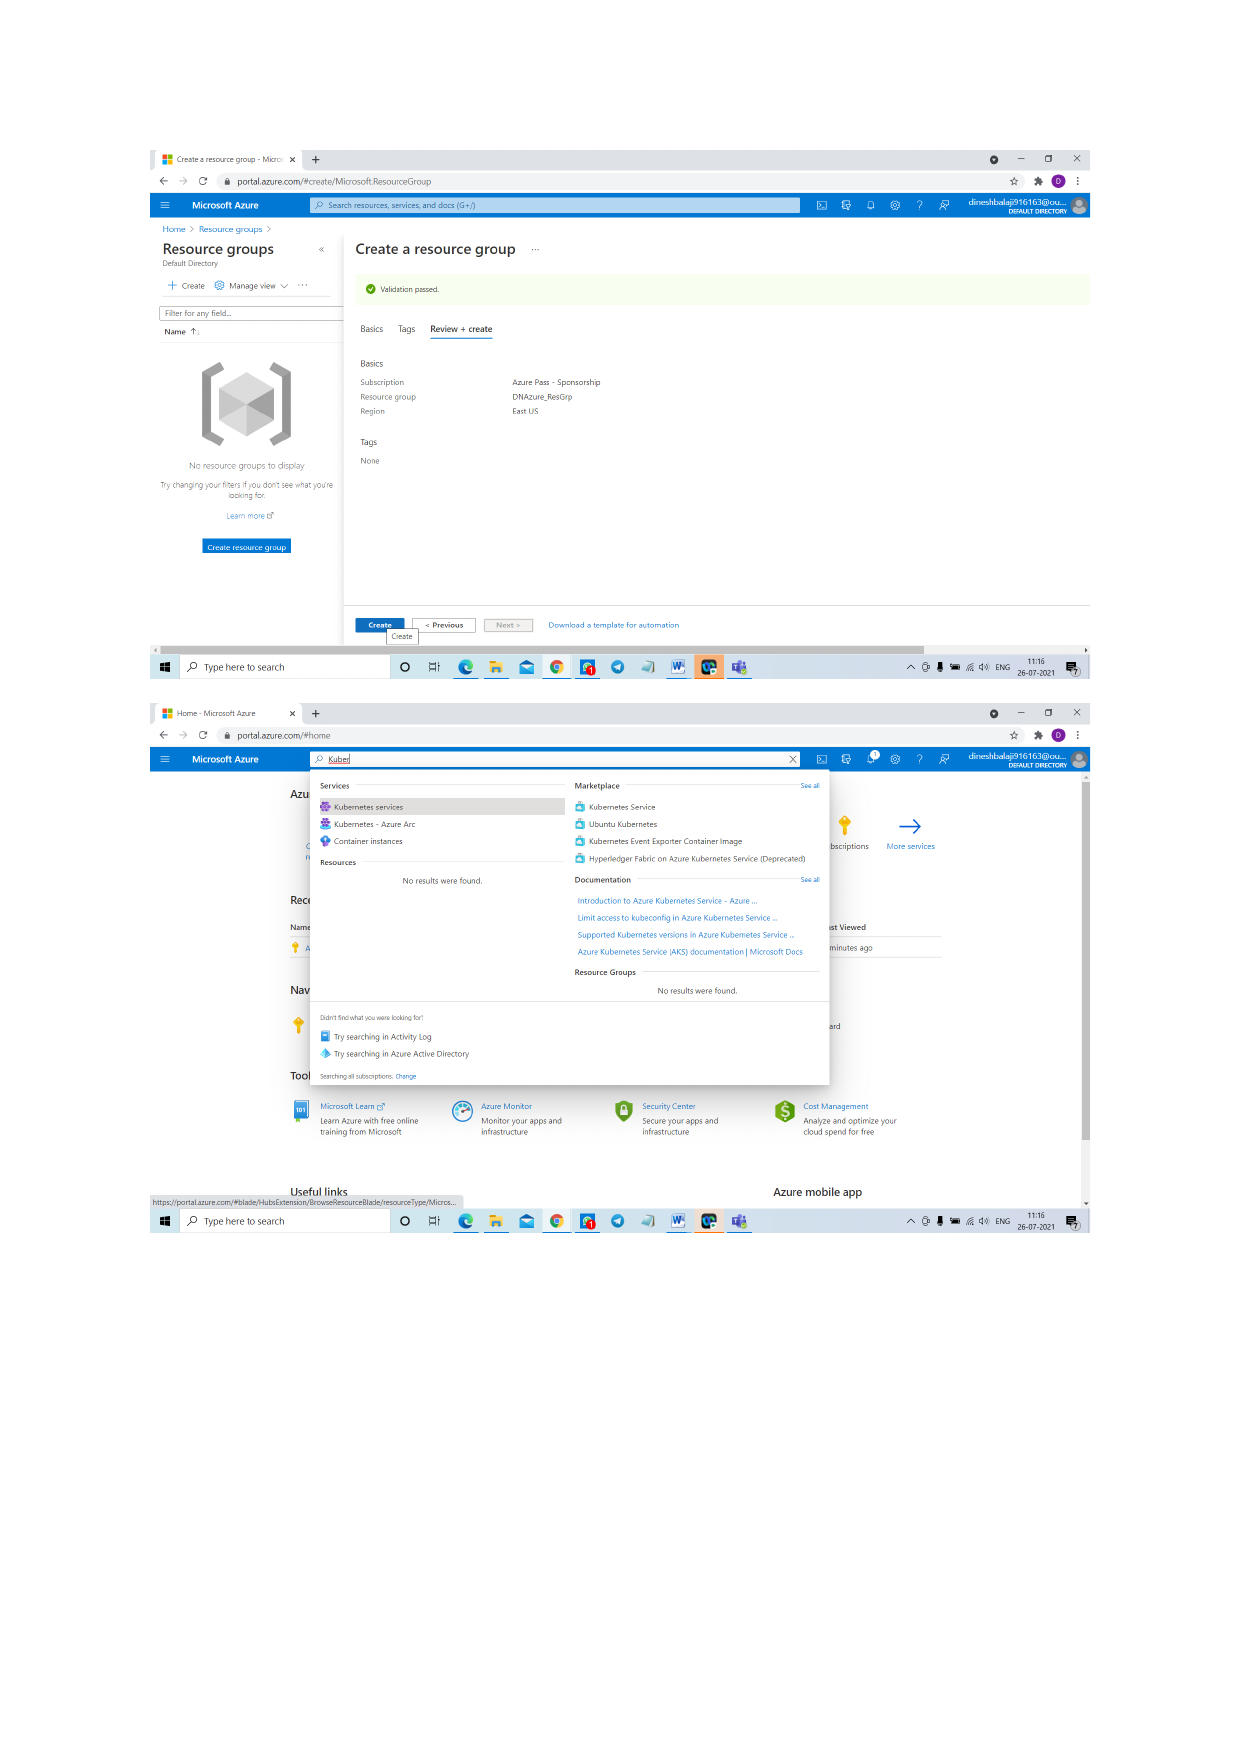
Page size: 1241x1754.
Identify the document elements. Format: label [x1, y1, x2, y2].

picture [150, 703, 1091, 1233]
picture [150, 150, 1091, 679]
